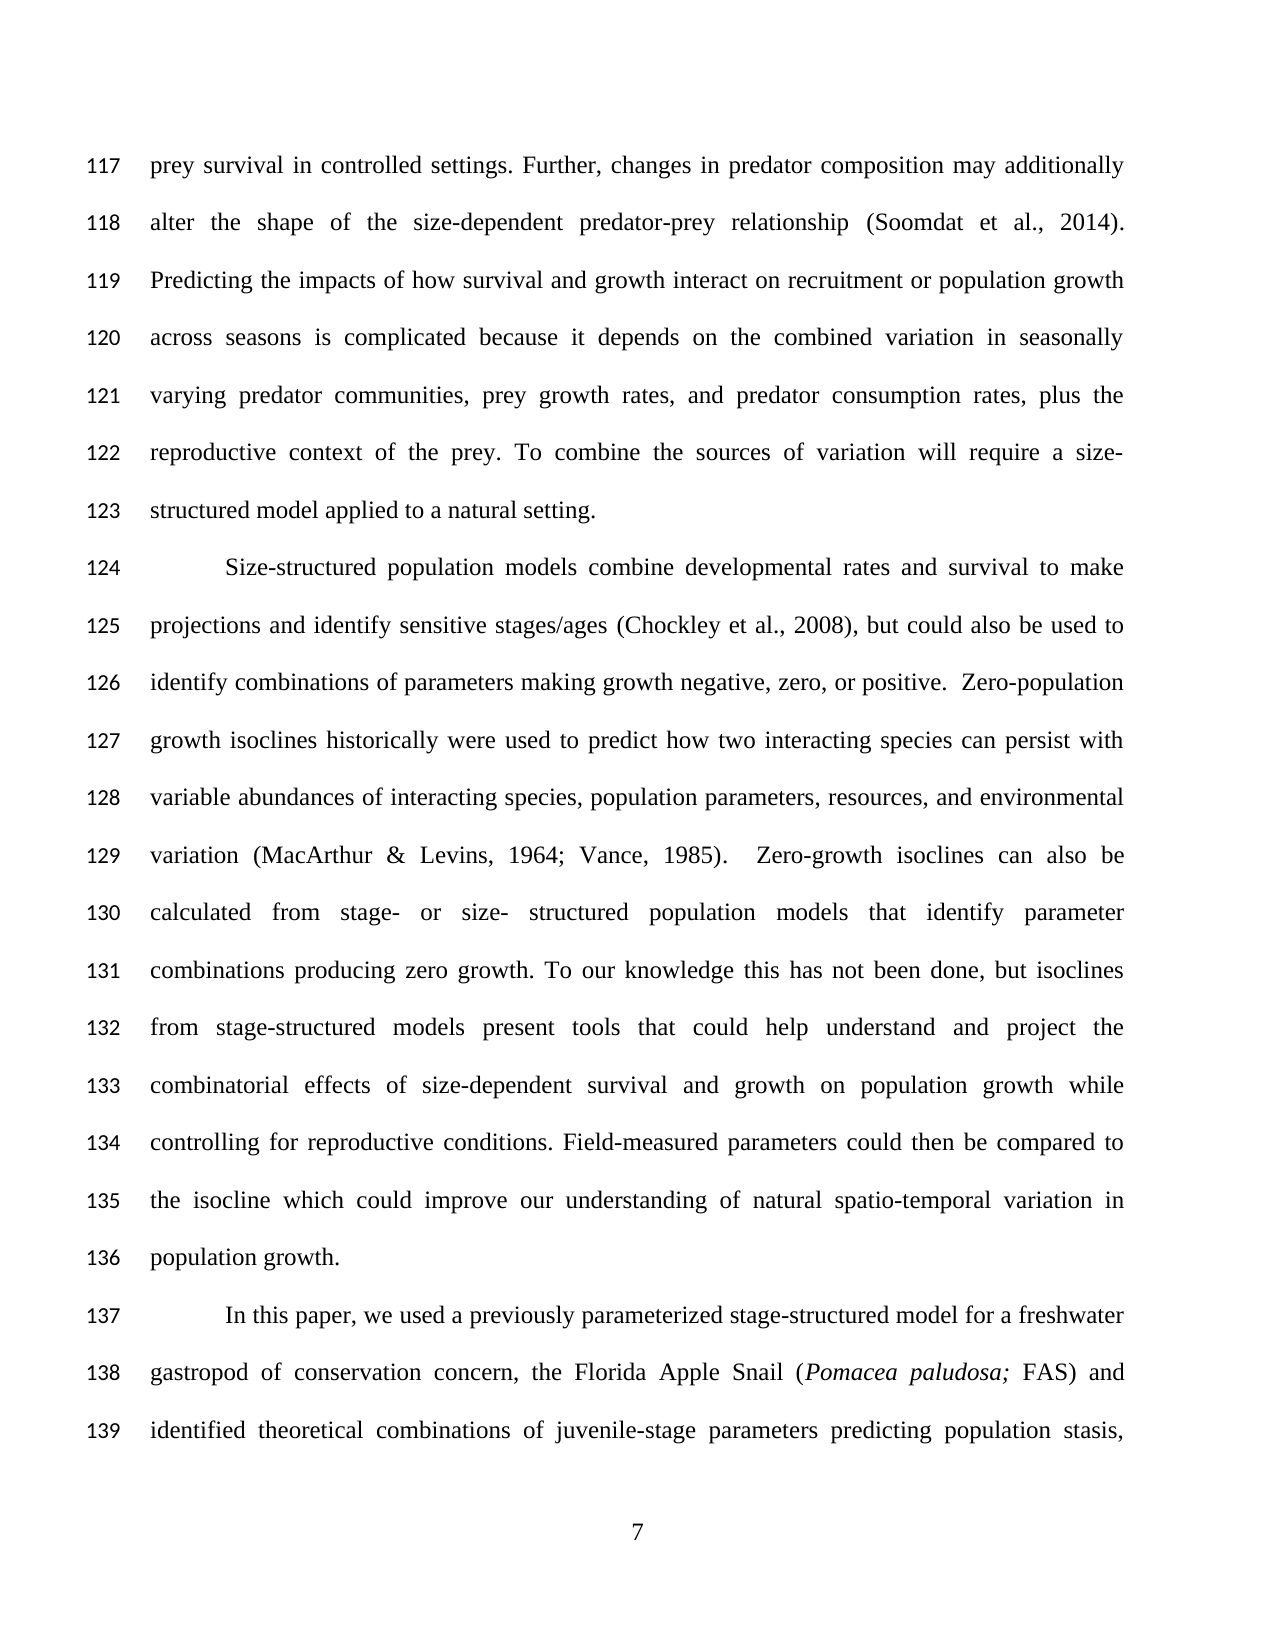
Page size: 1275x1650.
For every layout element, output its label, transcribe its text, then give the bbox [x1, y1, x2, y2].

text Size-structured population models combine developmental rates and survival to make projections and identify sensitive stages/ages (Chockley et al., 2008), but could also be used to identify combinations of parameters making growth negative, zero, or positive. Zero-population growth isoclines historically were used to predict how two interacting species can persist with variable abundances of interacting species, population parameters, resources, and environmental variation (MacArthur & Levins, 1964; Vance, 1985). Zero-growth isoclines can also be calculated from stage- or size- structured population models that identify parameter combinations producing zero growth. To our knowledge this has not been done, but isoclines from stage-structured models present tools that could help understand and project the combinatorial effects of size-dependent survival and growth on population growth while controlling for reproductive conditions. Field-measured parameters could then be compared to the isocline which could improve our understanding of natural spatio-temporal variation in population growth. [150, 552, 1125, 1271]
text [150, 1300, 1125, 1444]
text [150, 150, 1125, 524]
